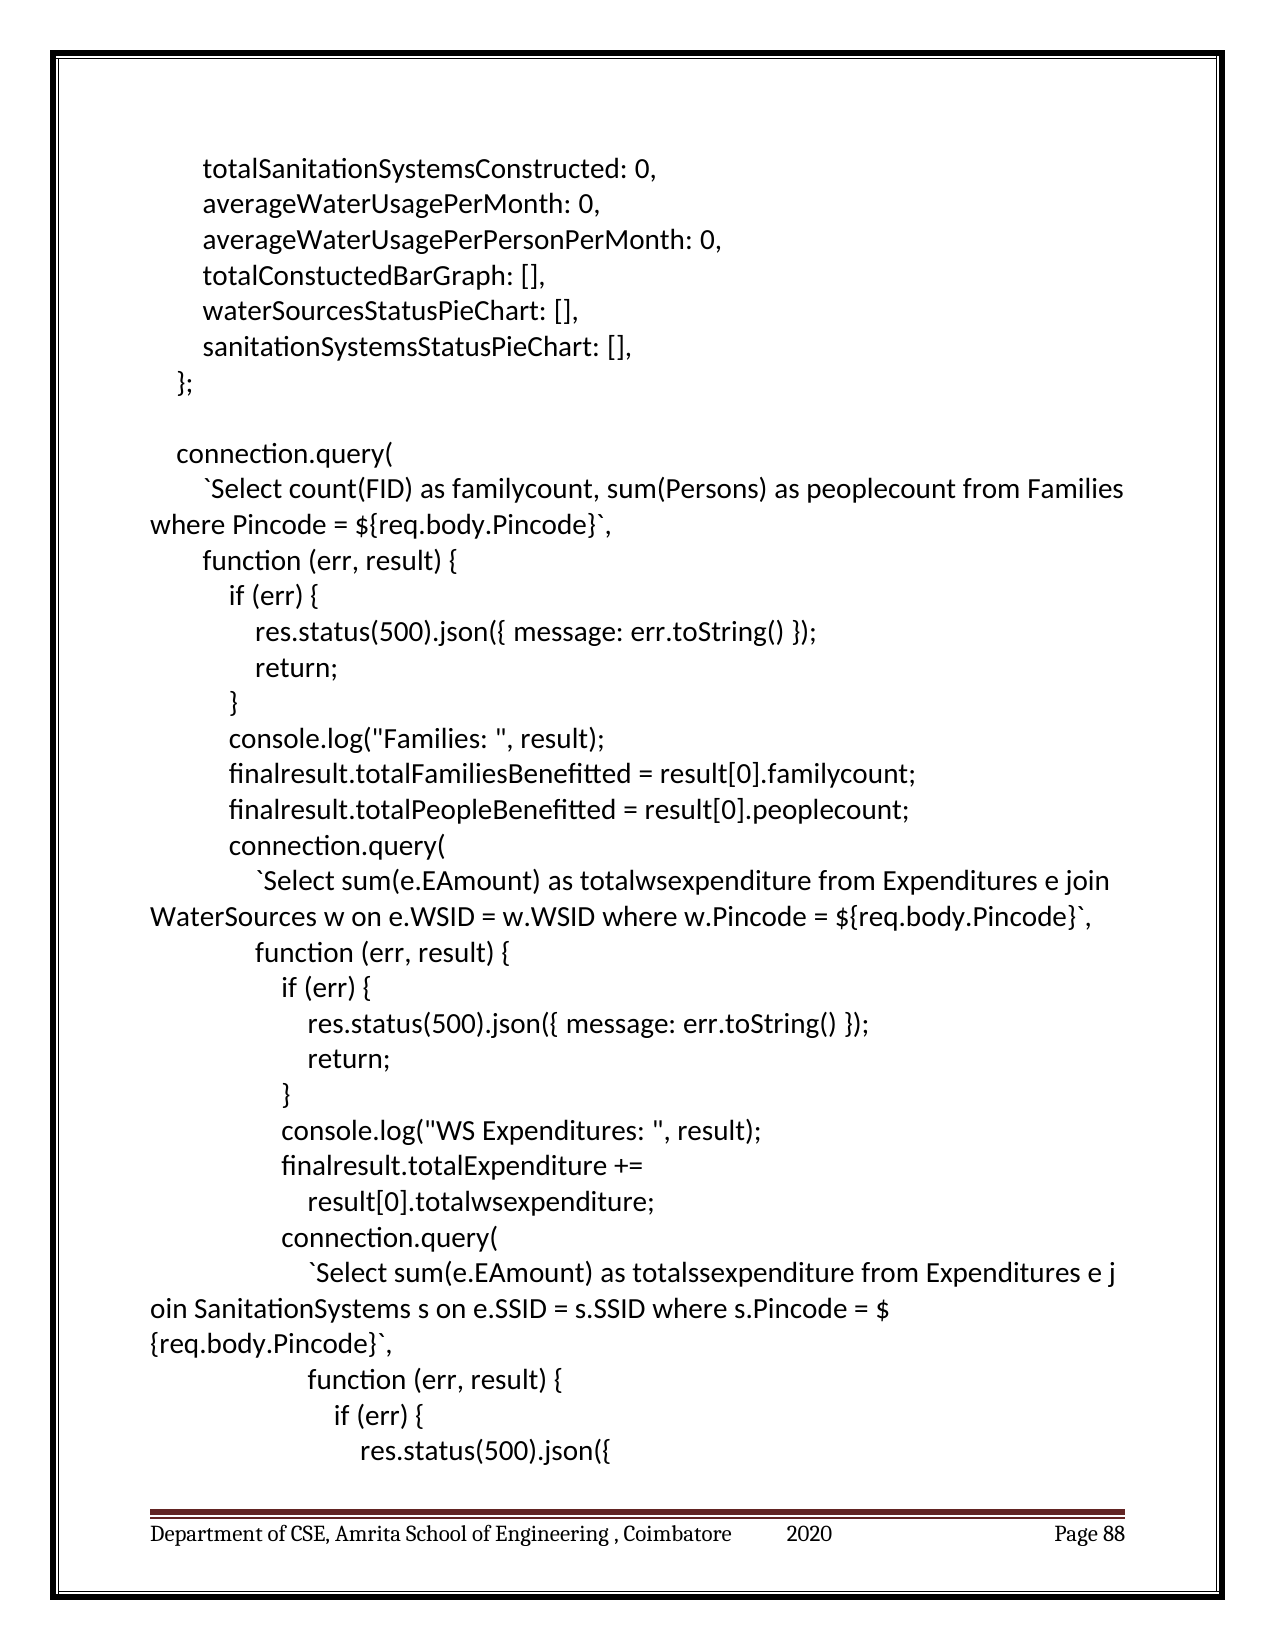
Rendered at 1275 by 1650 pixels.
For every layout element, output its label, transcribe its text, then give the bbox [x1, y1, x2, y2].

text function (err, result) { [150, 1361, 1125, 1397]
text res.status(500).json({ [150, 1432, 1125, 1468]
text } [150, 684, 1125, 720]
text averageWaterUsagePerMonth: 0, [150, 186, 1125, 221]
text connection.query( [150, 827, 1125, 862]
text return; [150, 1041, 1125, 1076]
text res.status(500).json({ message: err.toString() }); [150, 613, 1125, 649]
text averageWaterUsagePerPersonPerMonth: 0, [150, 221, 1125, 257]
text sanitationSystemsStatusPieChart: [], [150, 328, 1125, 364]
text `Select sum(e.EAmount) as totalssexpenditure from Expenditures e join SanitationSystems s on e.SSID = s.SSID where s.Pincode = ${req.body.Pincode}`, [150, 1254, 1125, 1361]
text finalresult.totalFamiliesBenefitted = result[0].familycount; [150, 756, 1125, 791]
text connection.query( [150, 1219, 1125, 1254]
text waterSourcesStatusPieChart: [], [150, 292, 1125, 328]
text result[0].totalwsexpenditure; [150, 1183, 1125, 1219]
text connection.query( [150, 435, 1125, 471]
text totalConstuctedBarGraph: [], [150, 257, 1125, 292]
text if (err) { [150, 577, 1125, 613]
text console.log("Families: ", result); [150, 720, 1125, 756]
text res.status(500).json({ message: err.toString() }); [150, 1005, 1125, 1041]
text `Select sum(e.EAmount) as totalwsexpenditure from Expenditures e join WaterSources w on e.WSID = w.WSID where w.Pincode = ${req.body.Pincode}`, [150, 862, 1125, 934]
text function (err, result) { [150, 542, 1125, 577]
text }; [150, 364, 1125, 399]
text `Select count(FID) as familycount, sum(Persons) as peoplecount from Families where Pincode = ${req.body.Pincode}`, [150, 471, 1125, 542]
text function (err, result) { [150, 934, 1125, 969]
text finalresult.totalExpenditure += [150, 1147, 1125, 1183]
text } [150, 1076, 1125, 1112]
text finalresult.totalPeopleBenefitted = result[0].peoplecount; [150, 791, 1125, 827]
text if (err) { [150, 969, 1125, 1005]
text if (err) { [150, 1397, 1125, 1432]
text return; [150, 649, 1125, 684]
text console.log("WS Expenditures: ", result); [150, 1112, 1125, 1147]
text totalSanitationSystemsConstructed: 0, [150, 150, 1125, 186]
